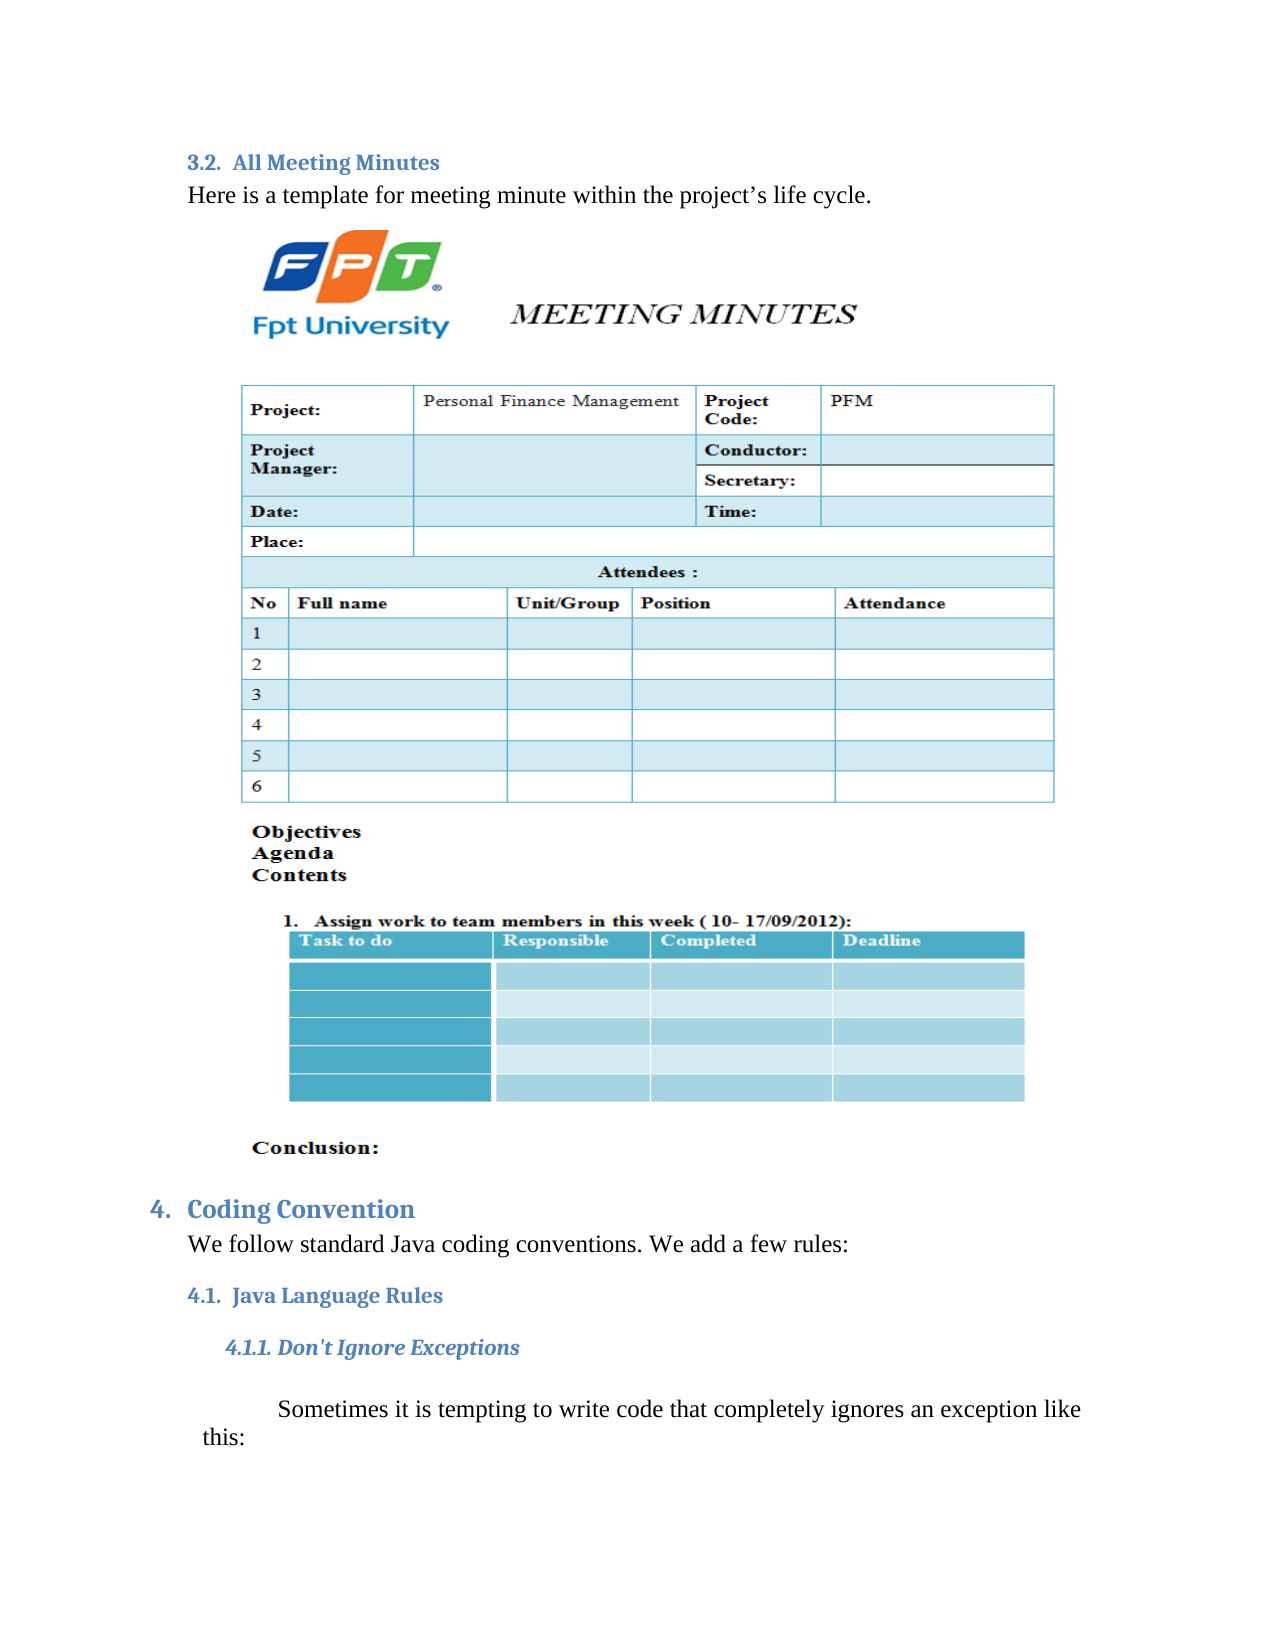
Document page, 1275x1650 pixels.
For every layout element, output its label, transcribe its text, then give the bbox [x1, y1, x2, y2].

subtitle Java Language Rules [187, 1283, 1125, 1310]
subtitle Don't Ignore Exceptions [225, 1334, 1125, 1361]
picture [201, 229, 1112, 1169]
subtitle All Meeting Minutes [187, 150, 1125, 176]
subtitle Coding Convention [150, 1194, 1125, 1225]
text Sometimes it is tempting to write code that completely ignores an exception like this: [202, 1394, 1125, 1451]
list Here is a template for meeting minute within the project’s life cycle. [187, 180, 1125, 209]
text We follow standard Java coding conventions. We add a few rules: [150, 1229, 1125, 1258]
